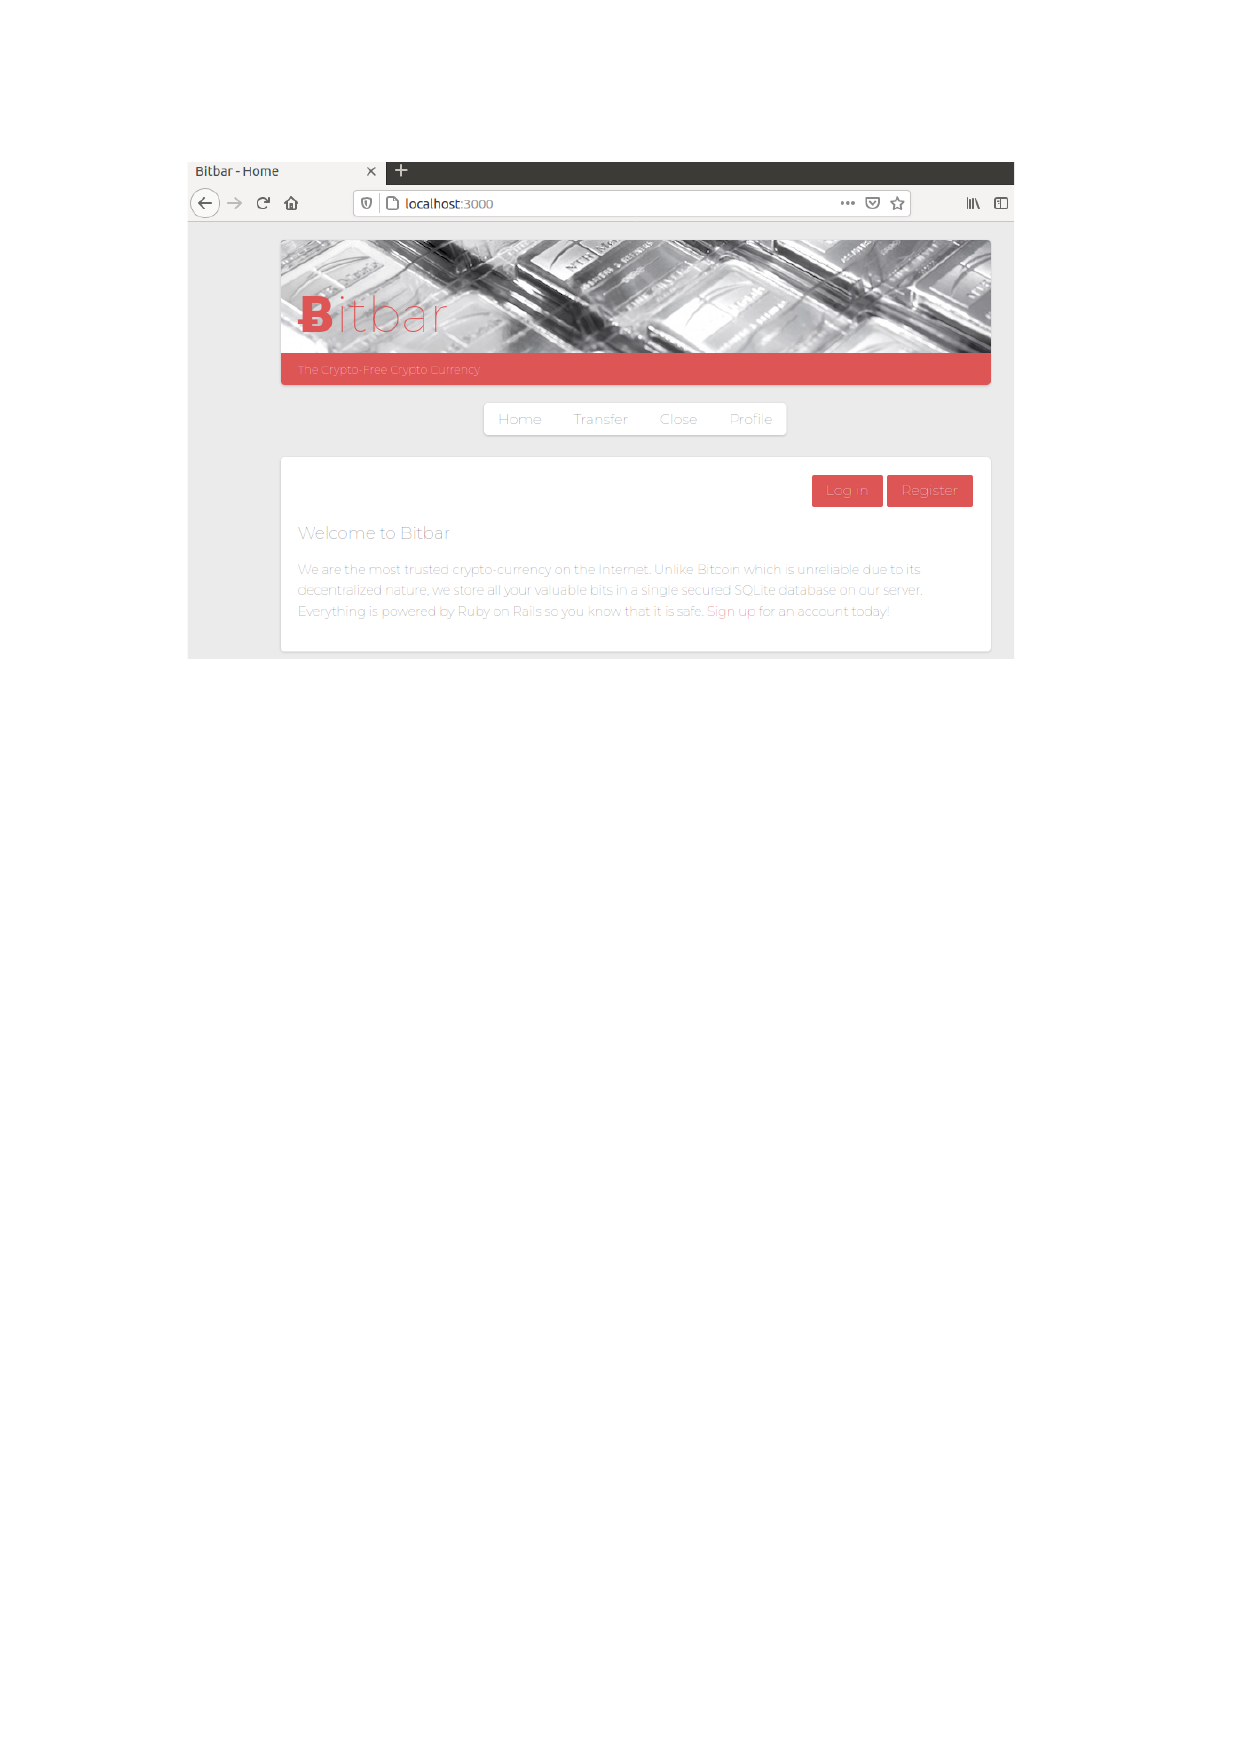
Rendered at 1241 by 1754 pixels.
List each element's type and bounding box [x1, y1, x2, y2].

picture [187, 162, 1015, 659]
